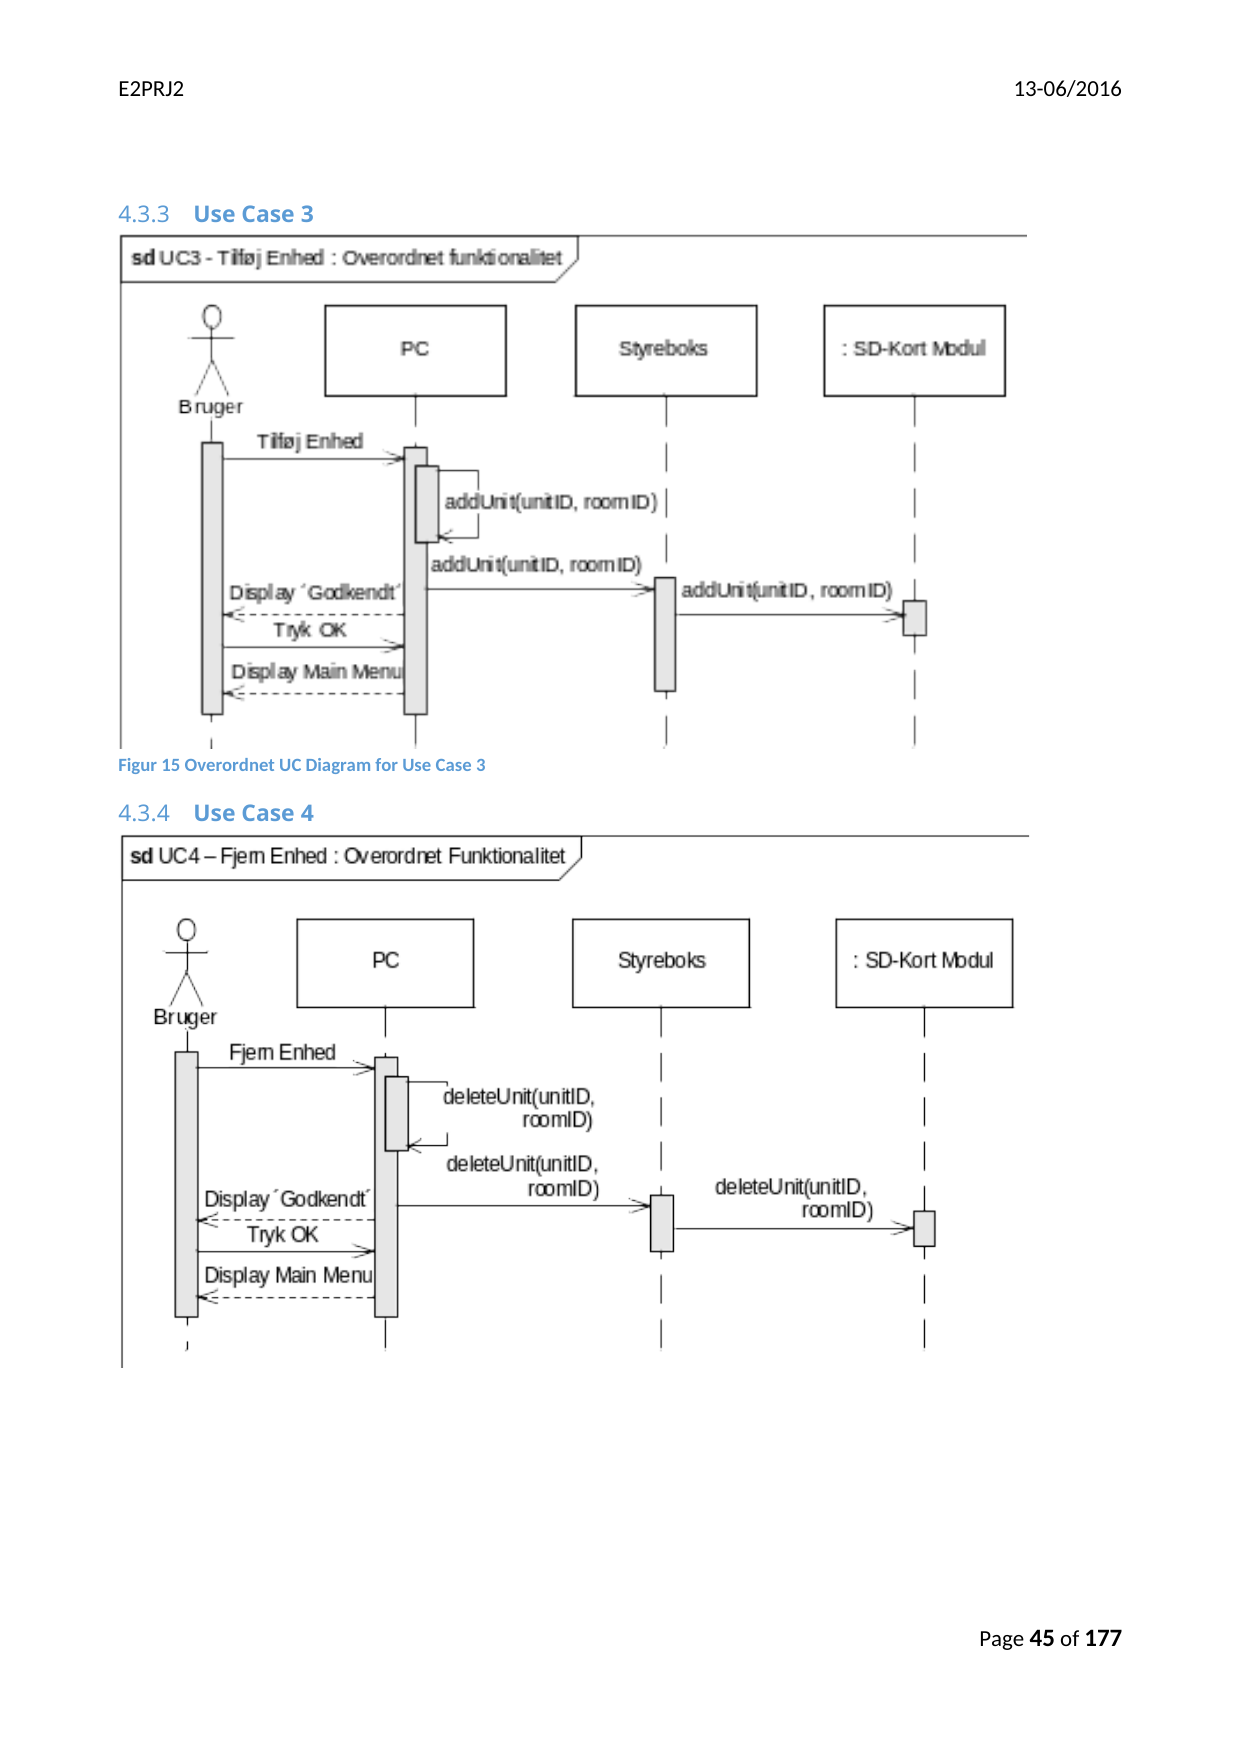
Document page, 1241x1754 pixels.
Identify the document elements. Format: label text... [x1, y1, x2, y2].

subtitle Use Case 4 [118, 797, 1122, 828]
text Figur 15 Overordnet UC Diagram for Use Case 3 [118, 753, 1122, 776]
subtitle Use Case 3 [118, 198, 1122, 229]
